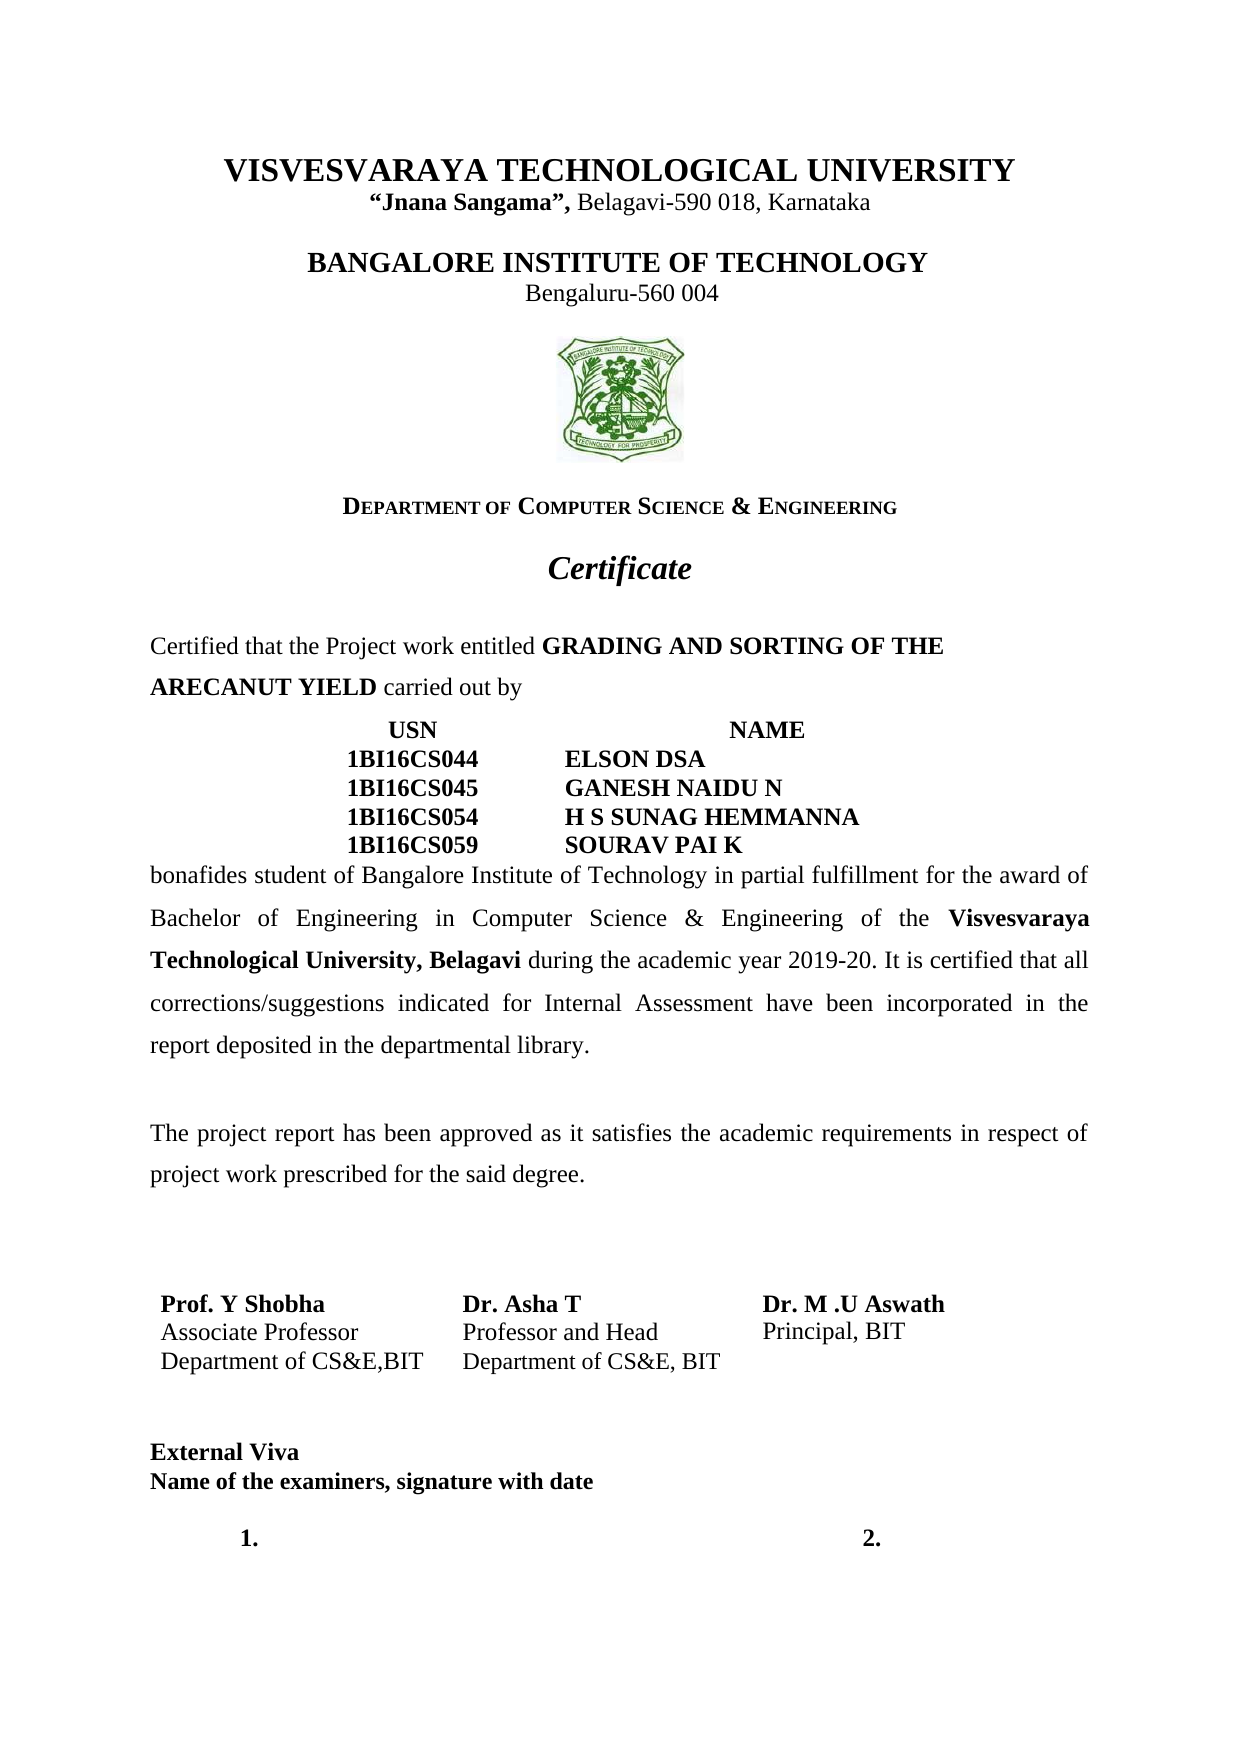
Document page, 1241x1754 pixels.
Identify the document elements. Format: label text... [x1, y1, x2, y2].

table_header USN [340, 716, 519, 744]
text Certificate [150, 549, 1089, 587]
text VISVESVARAYA TECHNOLOGICAL UNIVERSITY [150, 150, 1089, 188]
text 1. [239, 1523, 787, 1552]
text Certified that the Project work entitled GRADING AND SORTING OF THE ARECANUT YIELD carried out by [150, 631, 1089, 701]
table_cell 1BI16CS044 [340, 744, 519, 773]
table_cell 1BI16CS059 [340, 831, 519, 859]
text 2. [862, 1523, 1090, 1552]
text “Jnana Sangama”, Belagavi-590 018, Karnataka [150, 188, 1089, 216]
text Bengaluru-560 004 [150, 279, 1094, 307]
table_cell GANESH NAIDU N [519, 773, 906, 802]
text Associate Professor Department of CS&E,BIT [160, 1318, 425, 1374]
table_cell H S SUNAG HEMMANNA [519, 802, 906, 831]
picture [555, 336, 685, 463]
text Prof. Y Shobha [160, 1290, 425, 1318]
text Dr. Asha T [462, 1289, 731, 1318]
table_cell 1BI16CS054 [340, 802, 519, 831]
text Name of the examiners, signature with date [150, 1467, 1090, 1494]
text External Viva [150, 1437, 1090, 1466]
table_cell ELSON DSA [519, 744, 906, 773]
table_header NAME [519, 716, 906, 744]
table_cell SOURAV PAI K [519, 831, 906, 859]
text Professor and Head [462, 1318, 731, 1346]
text DEPARTMENT OF COMPUTER SCIENCE & ENGINEERING [150, 491, 1089, 519]
text BANGALORE INSTITUTE OF TECHNOLOGY [150, 245, 1085, 279]
text The project report has been approved as it satisfies the academic requirements in respect of project work prescribed for the said degree. [150, 1118, 1089, 1188]
text bonafides student of Bangalore Institute of Technology in partial fulfillment for the award of Bachelor of Engineering in Computer Science & Engineering of the Visvesvaraya Technological University, Belagavi during the academic year 2019-20. It is certified that all corrections/suggestions indicated for Internal Assessment have been incorporated in the report deposited in the departmental library. [150, 860, 1089, 1059]
text Dr. M .U Aswath Principal, BIT [762, 1290, 946, 1345]
table_cell 1BI16CS045 [340, 773, 519, 802]
text Department of CS&E, BIT [462, 1347, 731, 1374]
